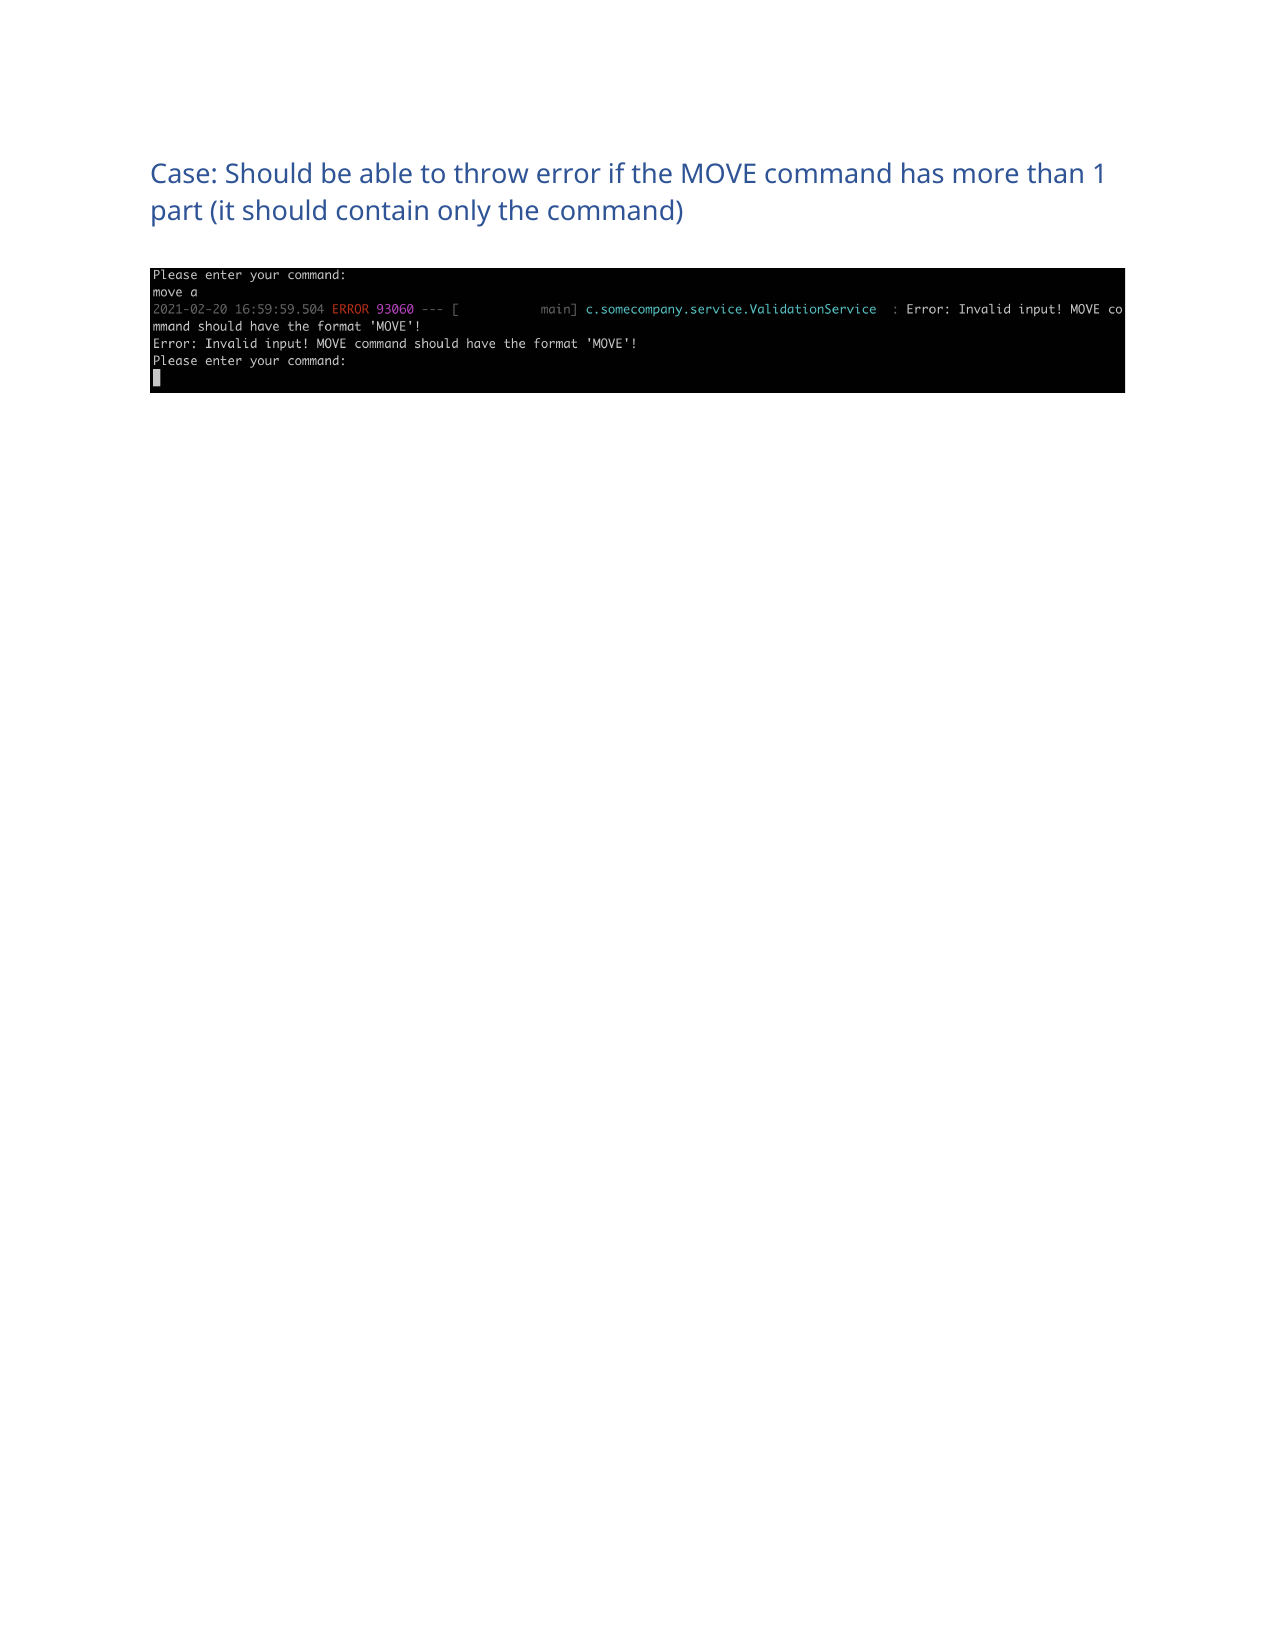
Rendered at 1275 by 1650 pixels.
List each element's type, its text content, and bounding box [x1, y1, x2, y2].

picture [150, 268, 1125, 393]
subtitle Case: Should be able to throw error if the MOVE command has more than 1 part (it should contain only the command) [150, 154, 1125, 228]
